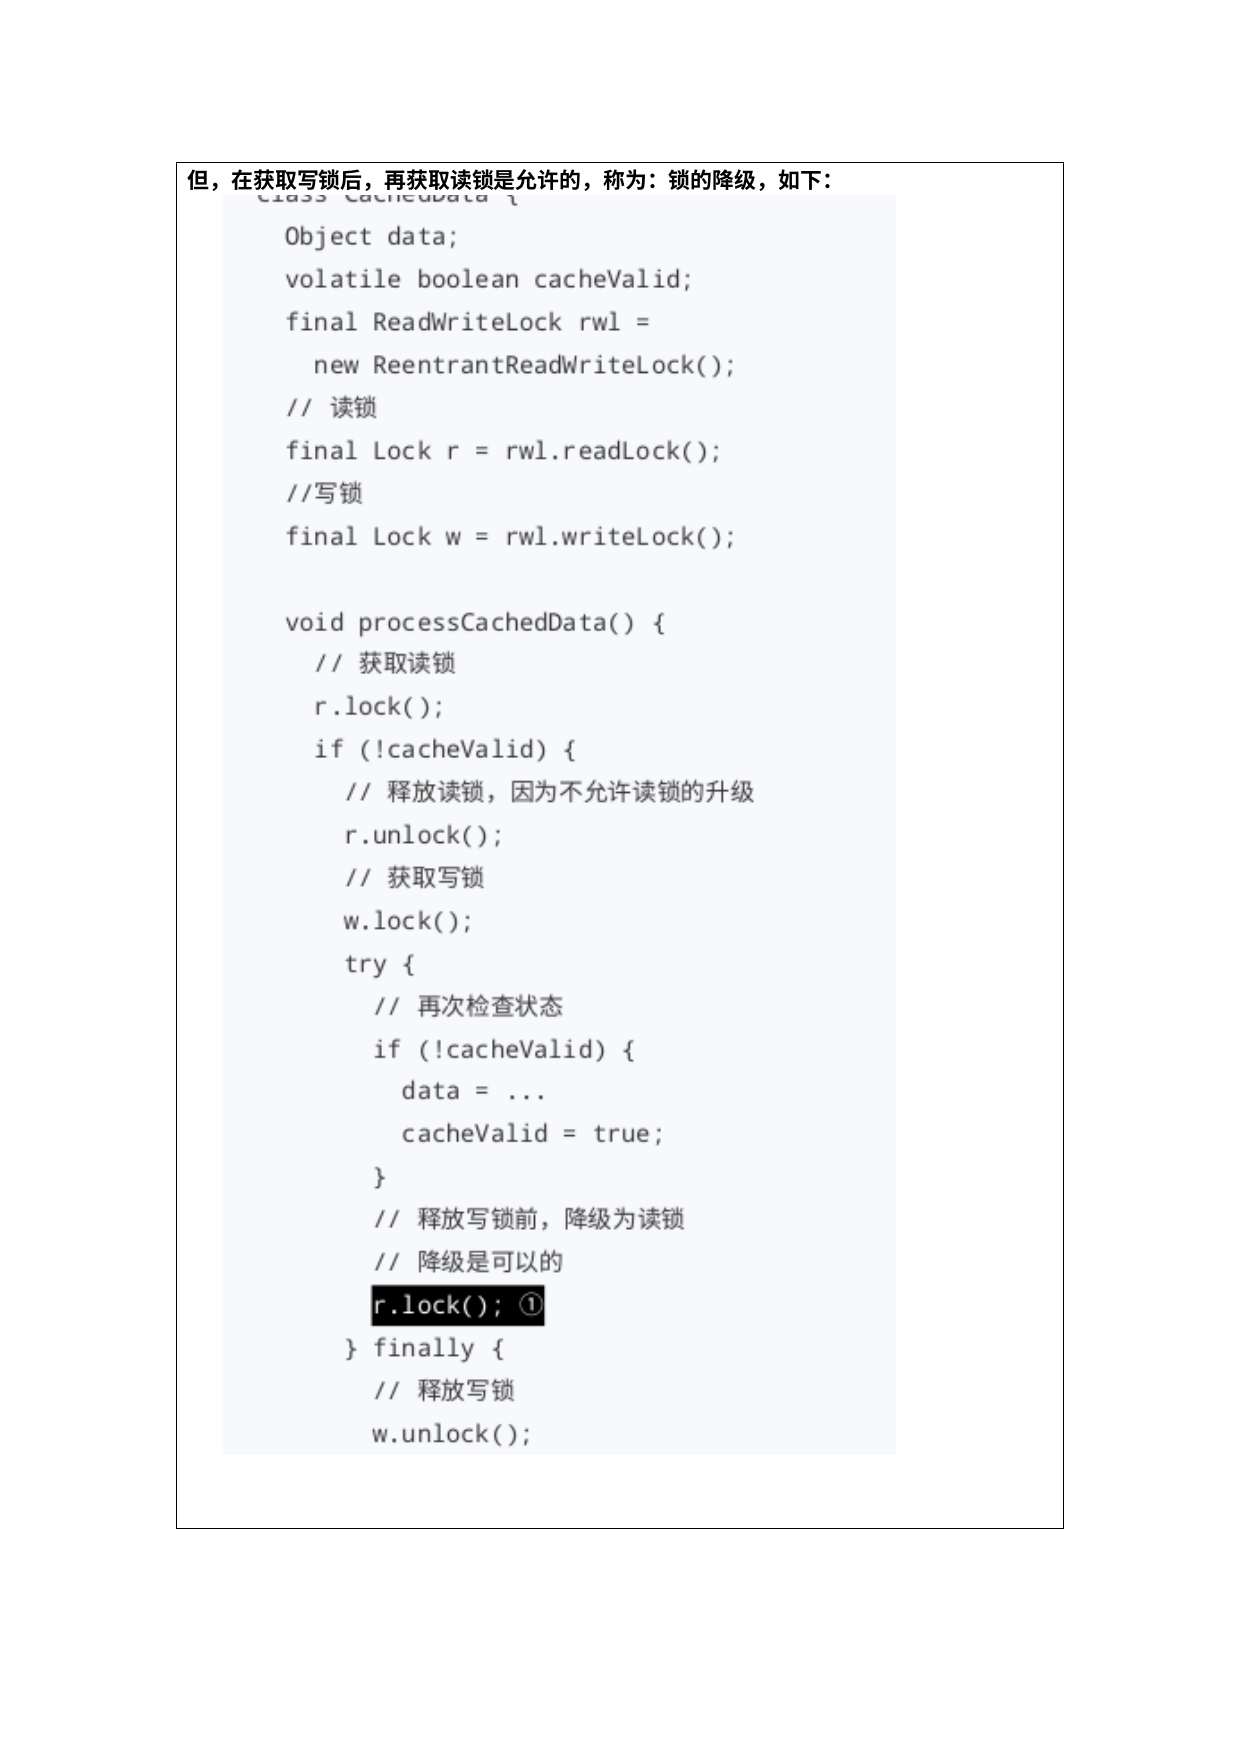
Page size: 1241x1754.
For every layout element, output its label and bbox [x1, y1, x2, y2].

picture [187, 195, 897, 1455]
table_header [177, 163, 1063, 1528]
